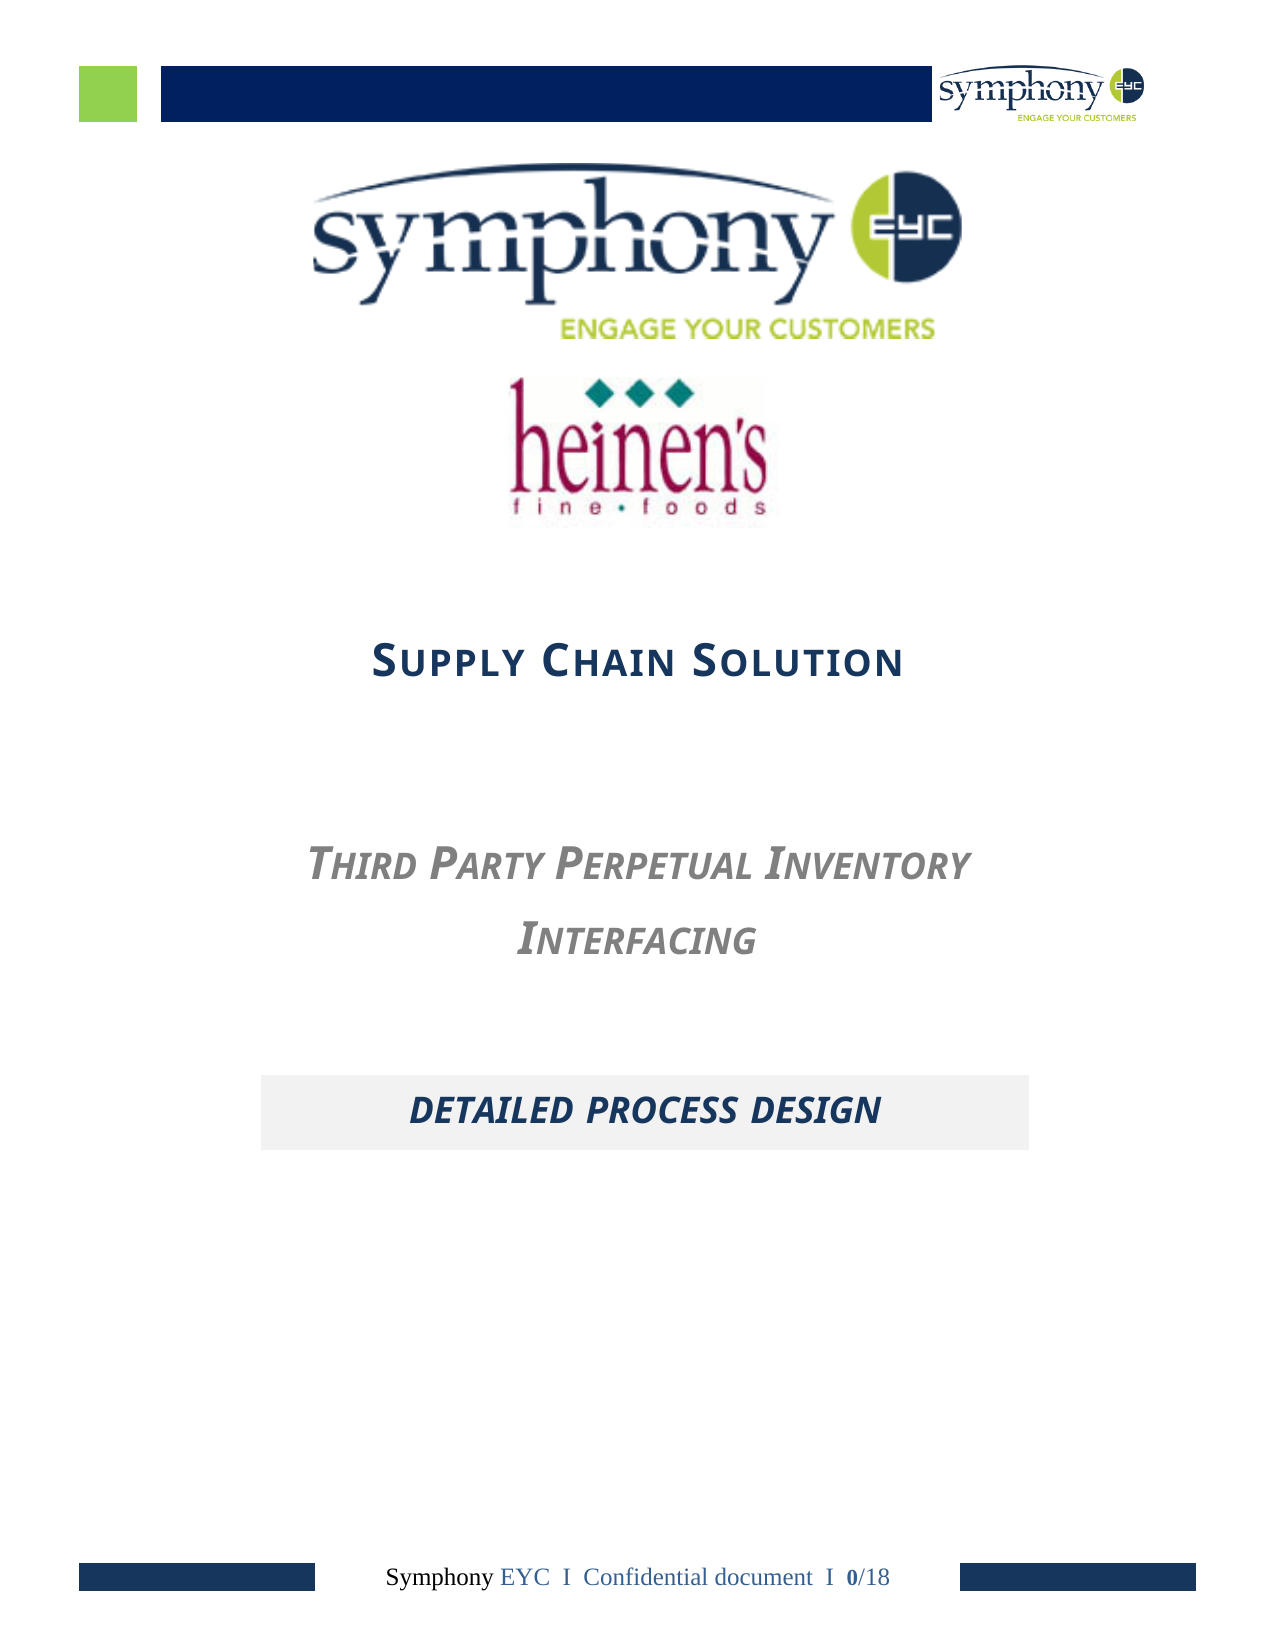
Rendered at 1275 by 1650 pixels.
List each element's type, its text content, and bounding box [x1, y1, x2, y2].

table_header [79, 151, 1196, 351]
table_cell [79, 351, 1196, 540]
table_cell Supply Chain Solution [79, 540, 1196, 702]
picture [494, 363, 781, 528]
picture [939, 65, 1144, 121]
picture [313, 163, 962, 339]
table_cell [79, 703, 1196, 1244]
